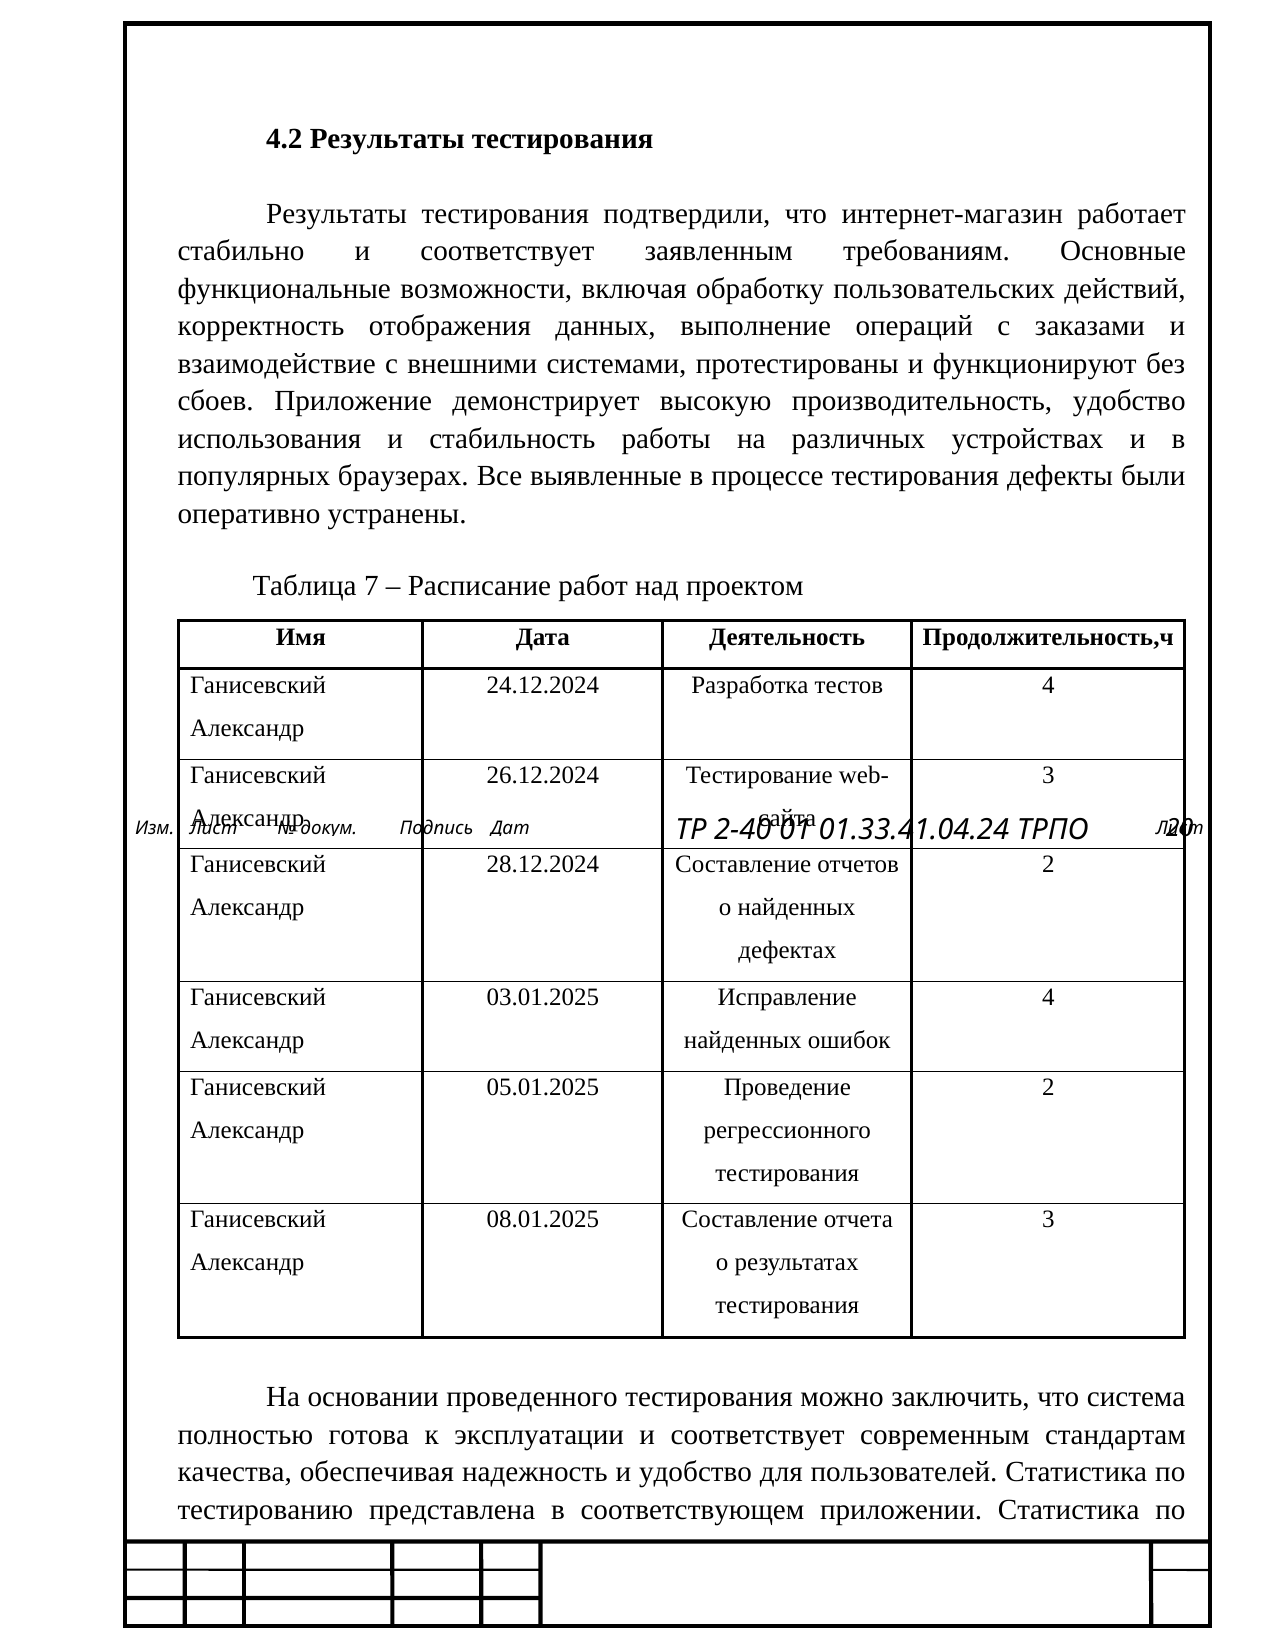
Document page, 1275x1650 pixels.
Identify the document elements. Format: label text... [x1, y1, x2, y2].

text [177, 1377, 1186, 1527]
text Результаты тестирования подтвердили, что интернет-магазин работает стабильно и соответствует заявленным требованиям. Основные функциональные возможности, включая обработку пользовательских действий, корректность отображения данных, выполнение операций с заказами и взаимодействие с внешними системами, протестированы и функционируют без сбоев. Приложение демонстрирует высокую производительность, удобство использования и стабильность работы на различных устройствах и в популярных браузерах. Все выявленные в процессе тестирования дефекты были оперативно устранены. [177, 193, 1186, 531]
table_cell 08.01.2025 [424, 1204, 661, 1336]
table_cell Проведение регрессионного тестирования [664, 1072, 910, 1203]
table_cell Ганисевский Александр [180, 1204, 421, 1336]
table_cell 4 [913, 982, 1183, 1071]
table_cell Тестирование web-сайта [664, 760, 910, 848]
table_cell 2 [913, 849, 1183, 981]
table_cell Составление отчета о результатах тестирования [664, 1204, 910, 1336]
table_cell Ганисевский Александр [180, 1072, 421, 1203]
table_cell Составление отчетов о найденных дефектах [664, 849, 910, 981]
text Таблица 7 – Расписание работ над проектом [177, 568, 1186, 602]
table_header Дата [424, 622, 661, 667]
text 4.2 Результаты тестирования [177, 118, 1186, 156]
table_cell 24.12.2024 [424, 670, 661, 759]
table_header Продолжительность,ч [913, 622, 1183, 667]
table_cell Ганисевский Александр [180, 849, 421, 981]
table_cell Ганисевский Александр [180, 670, 421, 759]
table_header Деятельность [664, 622, 910, 667]
table_cell 2 [913, 1072, 1183, 1203]
table_cell Исправление найденных ошибок [664, 982, 910, 1071]
table_cell 3 [913, 1204, 1183, 1336]
table_cell 26.12.2024 [424, 760, 661, 848]
table_cell 3 [913, 760, 1183, 848]
table_header Имя [180, 622, 421, 667]
table_cell Разработка тестов [664, 670, 910, 759]
table_cell Ганисевский Александр [180, 760, 421, 848]
table_cell 28.12.2024 [424, 849, 661, 981]
table_cell 05.01.2025 [424, 1072, 661, 1203]
table_cell 03.01.2025 [424, 982, 661, 1071]
table_cell 4 [913, 670, 1183, 759]
table_cell Ганисевский Александр [180, 982, 421, 1071]
